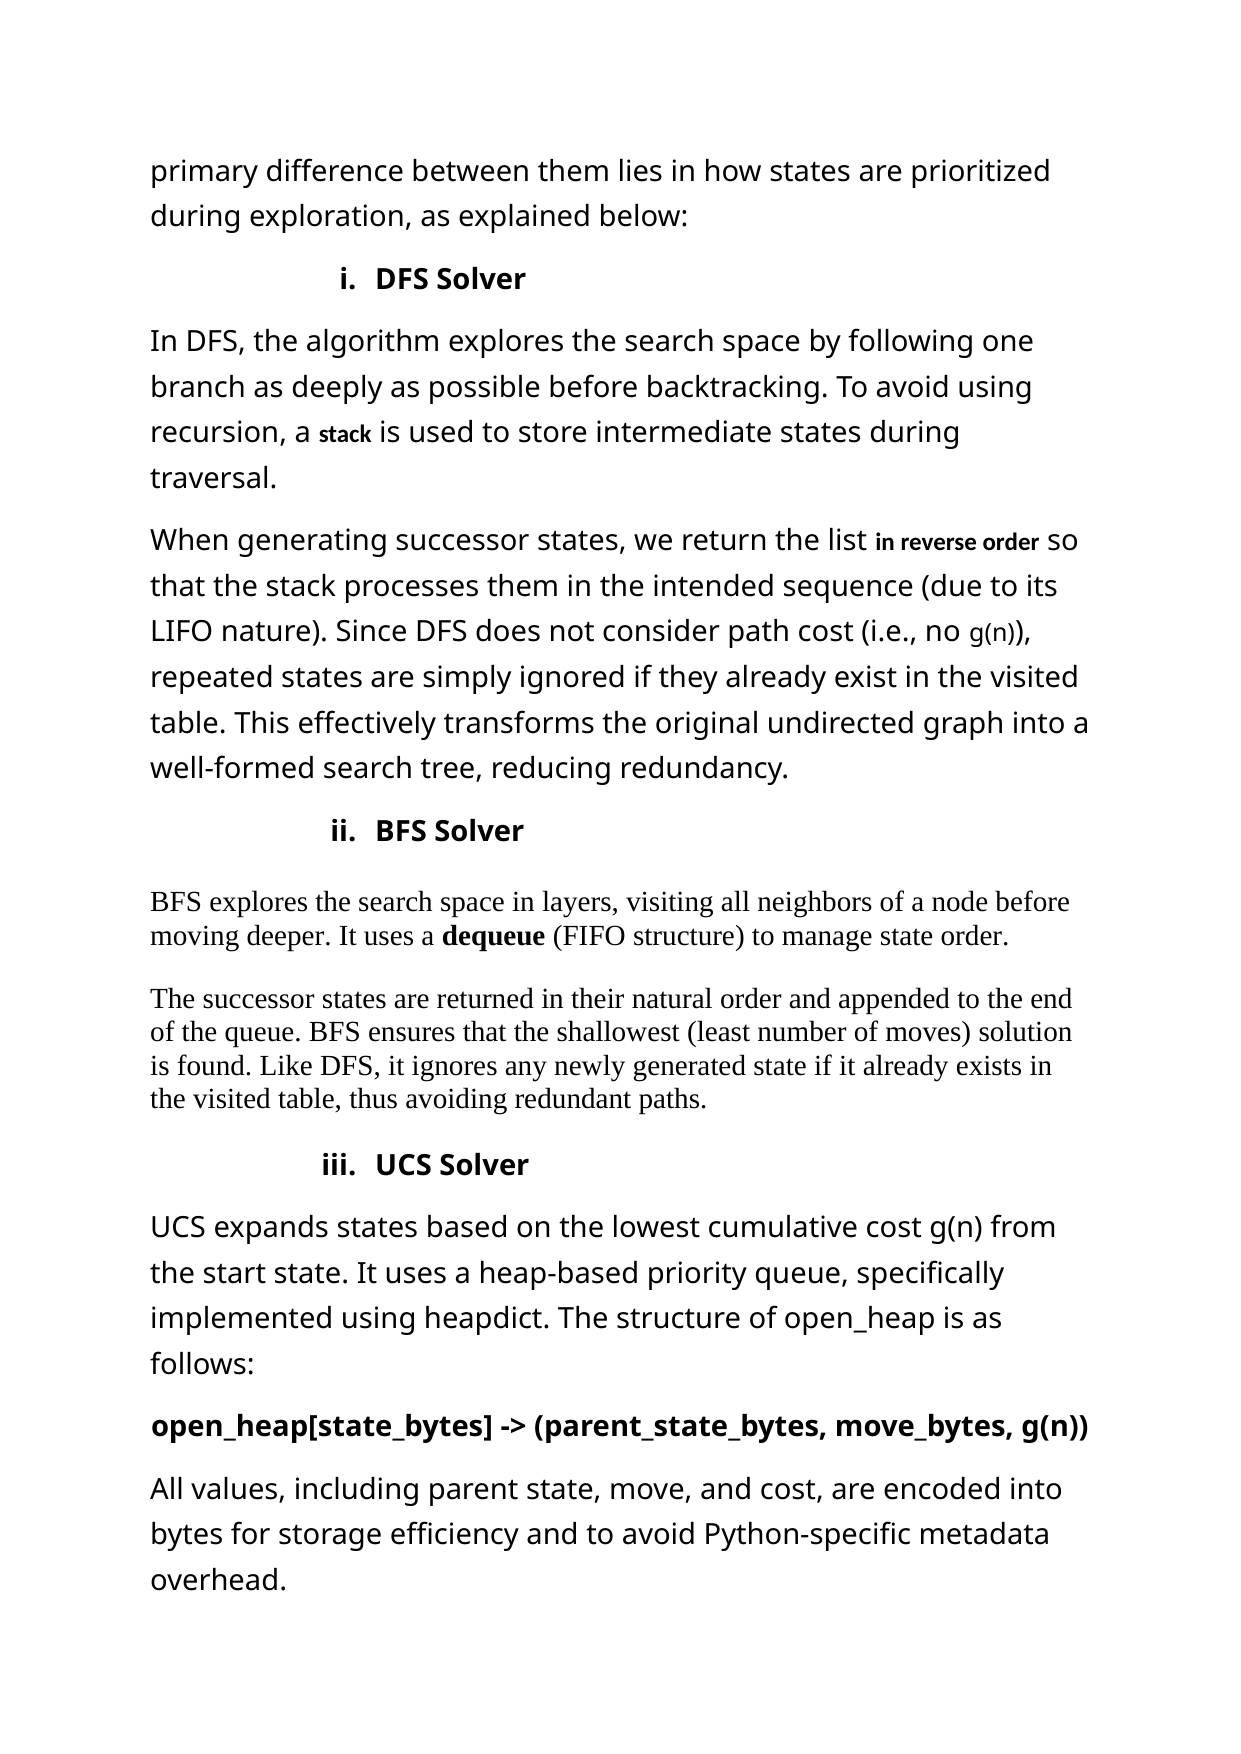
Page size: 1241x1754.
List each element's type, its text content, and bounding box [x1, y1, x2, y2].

text When generating successor states, we return the list in reverse order so that the stack processes them in the intended sequence (due to its LIFO nature). Since DFS does not consider path cost (i.e., no g(n)), repeated states are simply ignored if they already exist in the visited table. This effectively transforms the original undirected graph into a well-formed search tree, reducing redundancy. [150, 519, 1090, 787]
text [150, 150, 1090, 235]
text UCS expands states based on the lowest cumulative cost g(n) from the start state. It uses a heap-based priority queue, specifically implemented using heapdict. The structure of open_heap is as follows: [150, 1206, 1090, 1383]
list UCS Solver [356, 1144, 1090, 1184]
text All values, including parent state, move, and cost, are encoded into bytes for storage efficiency and to avoid Python-specific metadata overhead. [150, 1468, 1090, 1599]
list BFS Solver [356, 810, 1090, 849]
text BFS explores the search space in layers, visiting all neighbors of a node before moving deeper. It uses a dequeue (FIFO structure) to manage state order. [150, 884, 1090, 952]
text In DFS, the algorithm explores the search space by following one branch as deeply as possible before backtracking. To avoid using recursion, a stack is used to store intermediate states during traversal. [150, 320, 1090, 497]
list DFS Solver [356, 258, 1090, 298]
text open_heap[state_bytes] -> (parent_state_bytes, move_bytes, g(n)) [150, 1406, 1090, 1445]
text The successor states are returned in their natural order and appended to the end of the queue. BFS ensures that the shallowest (least number of moves) solution is found. Like DFS, it ignores any newly generated state if it already exists in the visited table, thus avoiding redundant paths. [150, 981, 1090, 1115]
